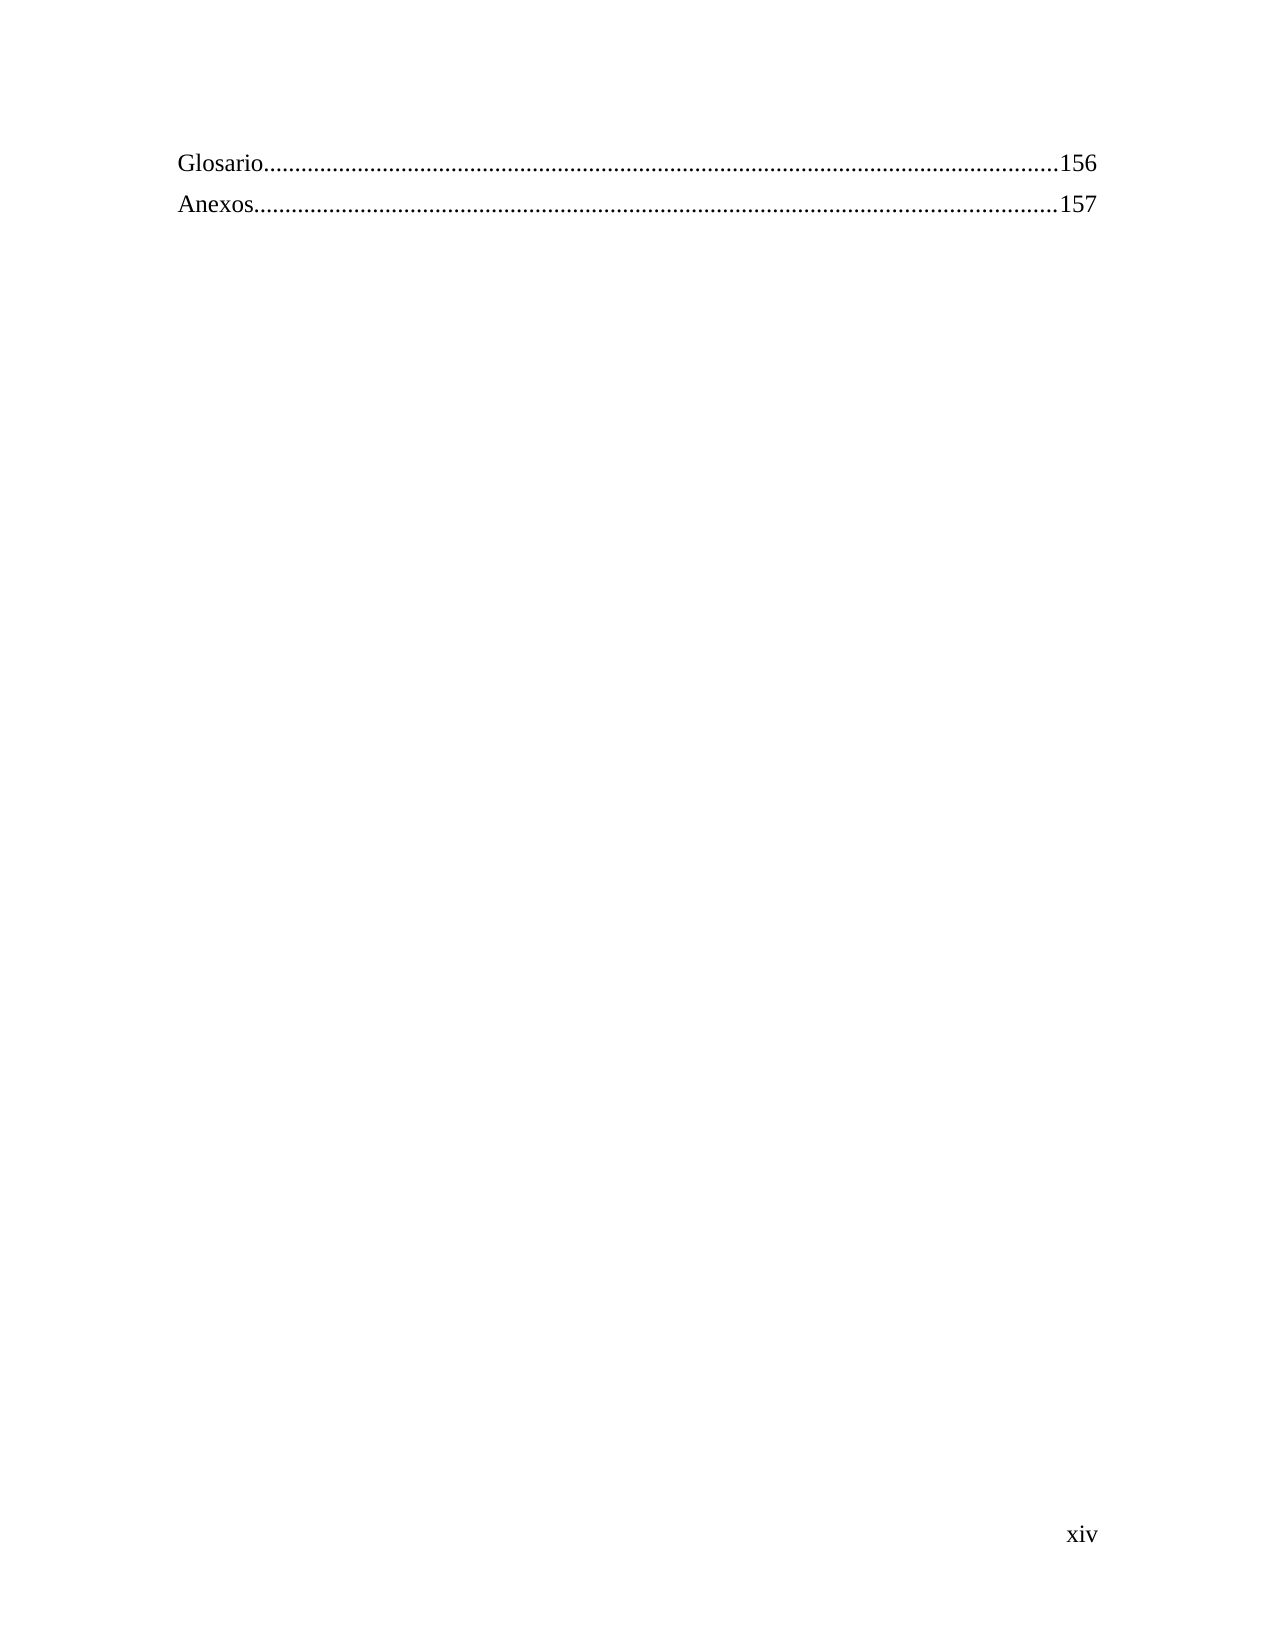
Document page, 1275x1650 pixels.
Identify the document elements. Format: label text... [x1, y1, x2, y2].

text Glosario 156 [177, 148, 1098, 176]
text Anexos 157 [177, 189, 1098, 218]
